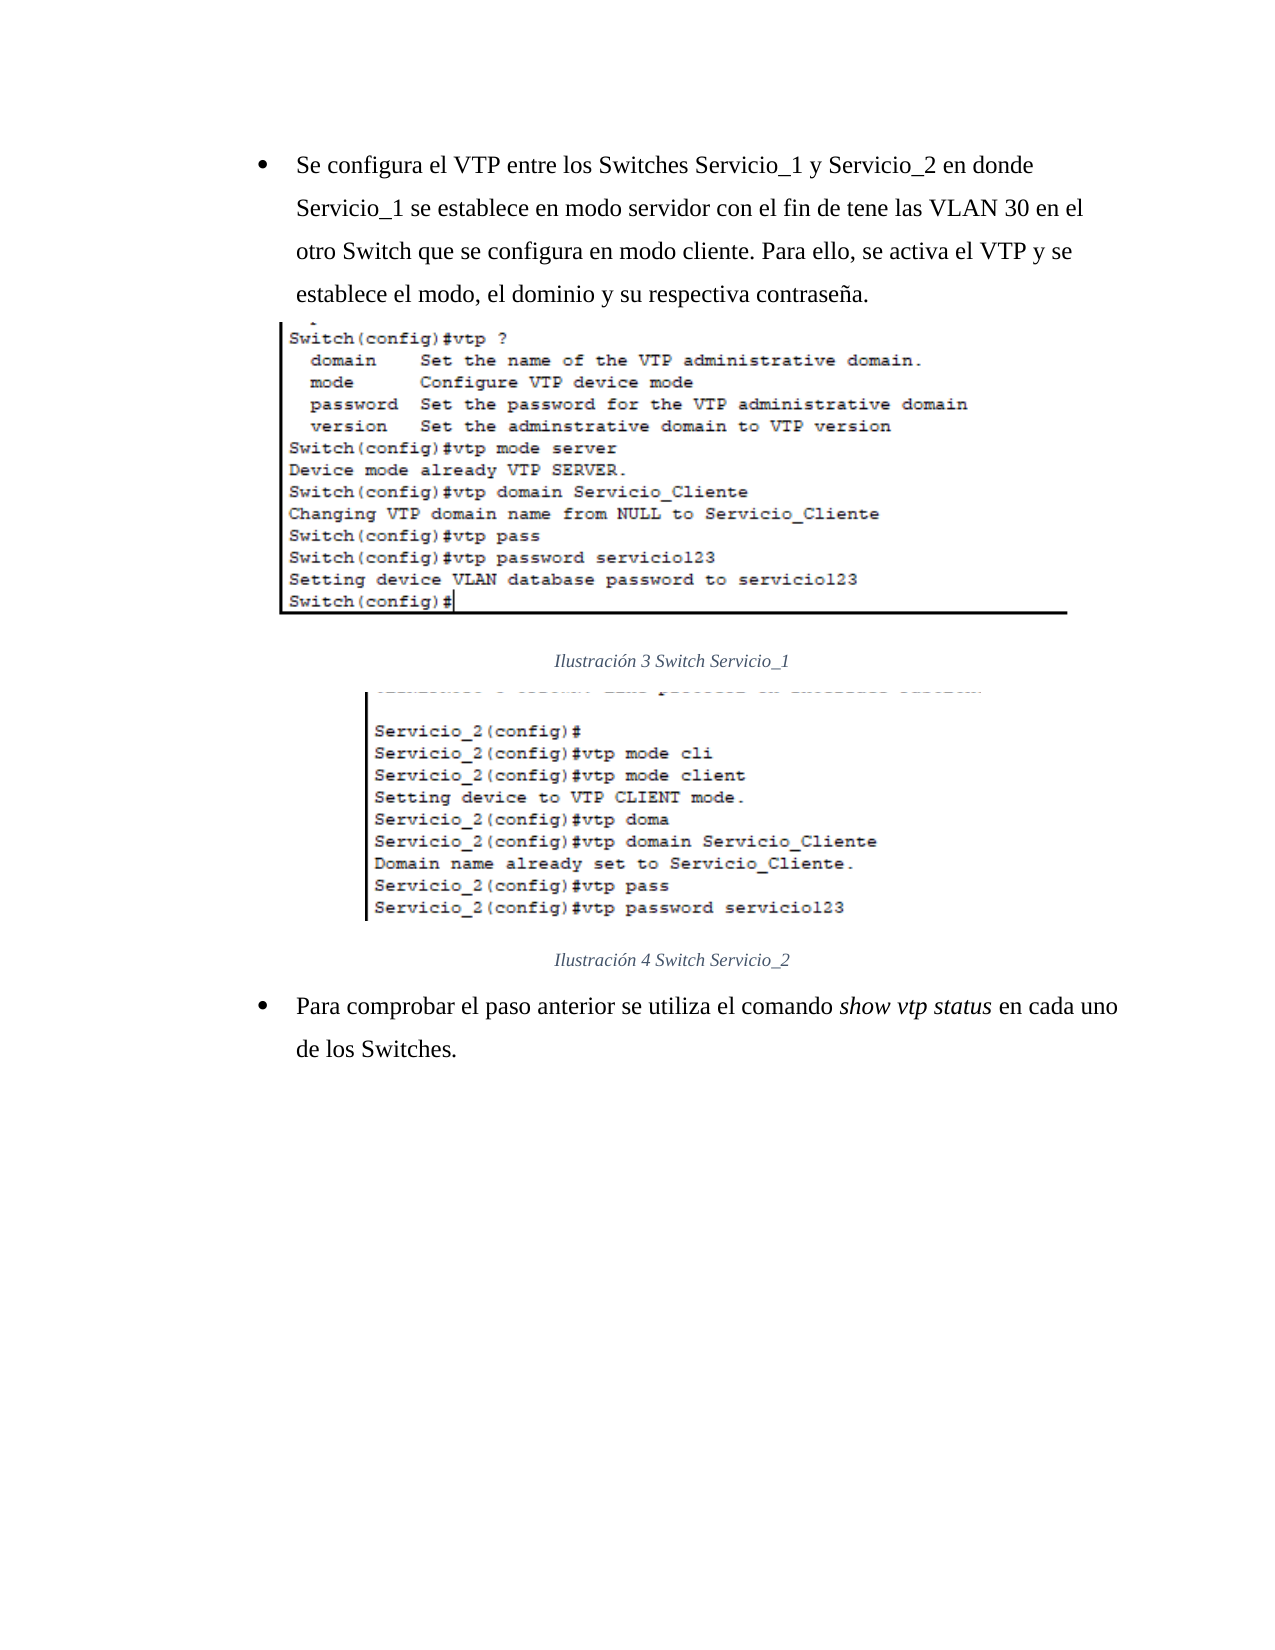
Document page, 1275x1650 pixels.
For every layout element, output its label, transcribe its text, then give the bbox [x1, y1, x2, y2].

picture [365, 692, 981, 921]
text Ilustración 4 Switch Servicio_2 [150, 949, 1125, 971]
picture [278, 322, 1068, 621]
list Para comprobar el paso anterior se utiliza el comando show vtp status en cada uno de los Switches. [258, 991, 1125, 1063]
text Ilustración 3 Switch Servicio_1 [150, 650, 1125, 671]
list Se configura el VTP entre los Switches Servicio_1 y Servicio_2 en donde Servicio_1 se establece en modo servidor con el fin de tene las VLAN 30 en el otro Switch que se configura en modo cliente. Para ello, se activa el VTP y se establece el modo, el dominio y su respectiva contraseña. [258, 150, 1125, 308]
